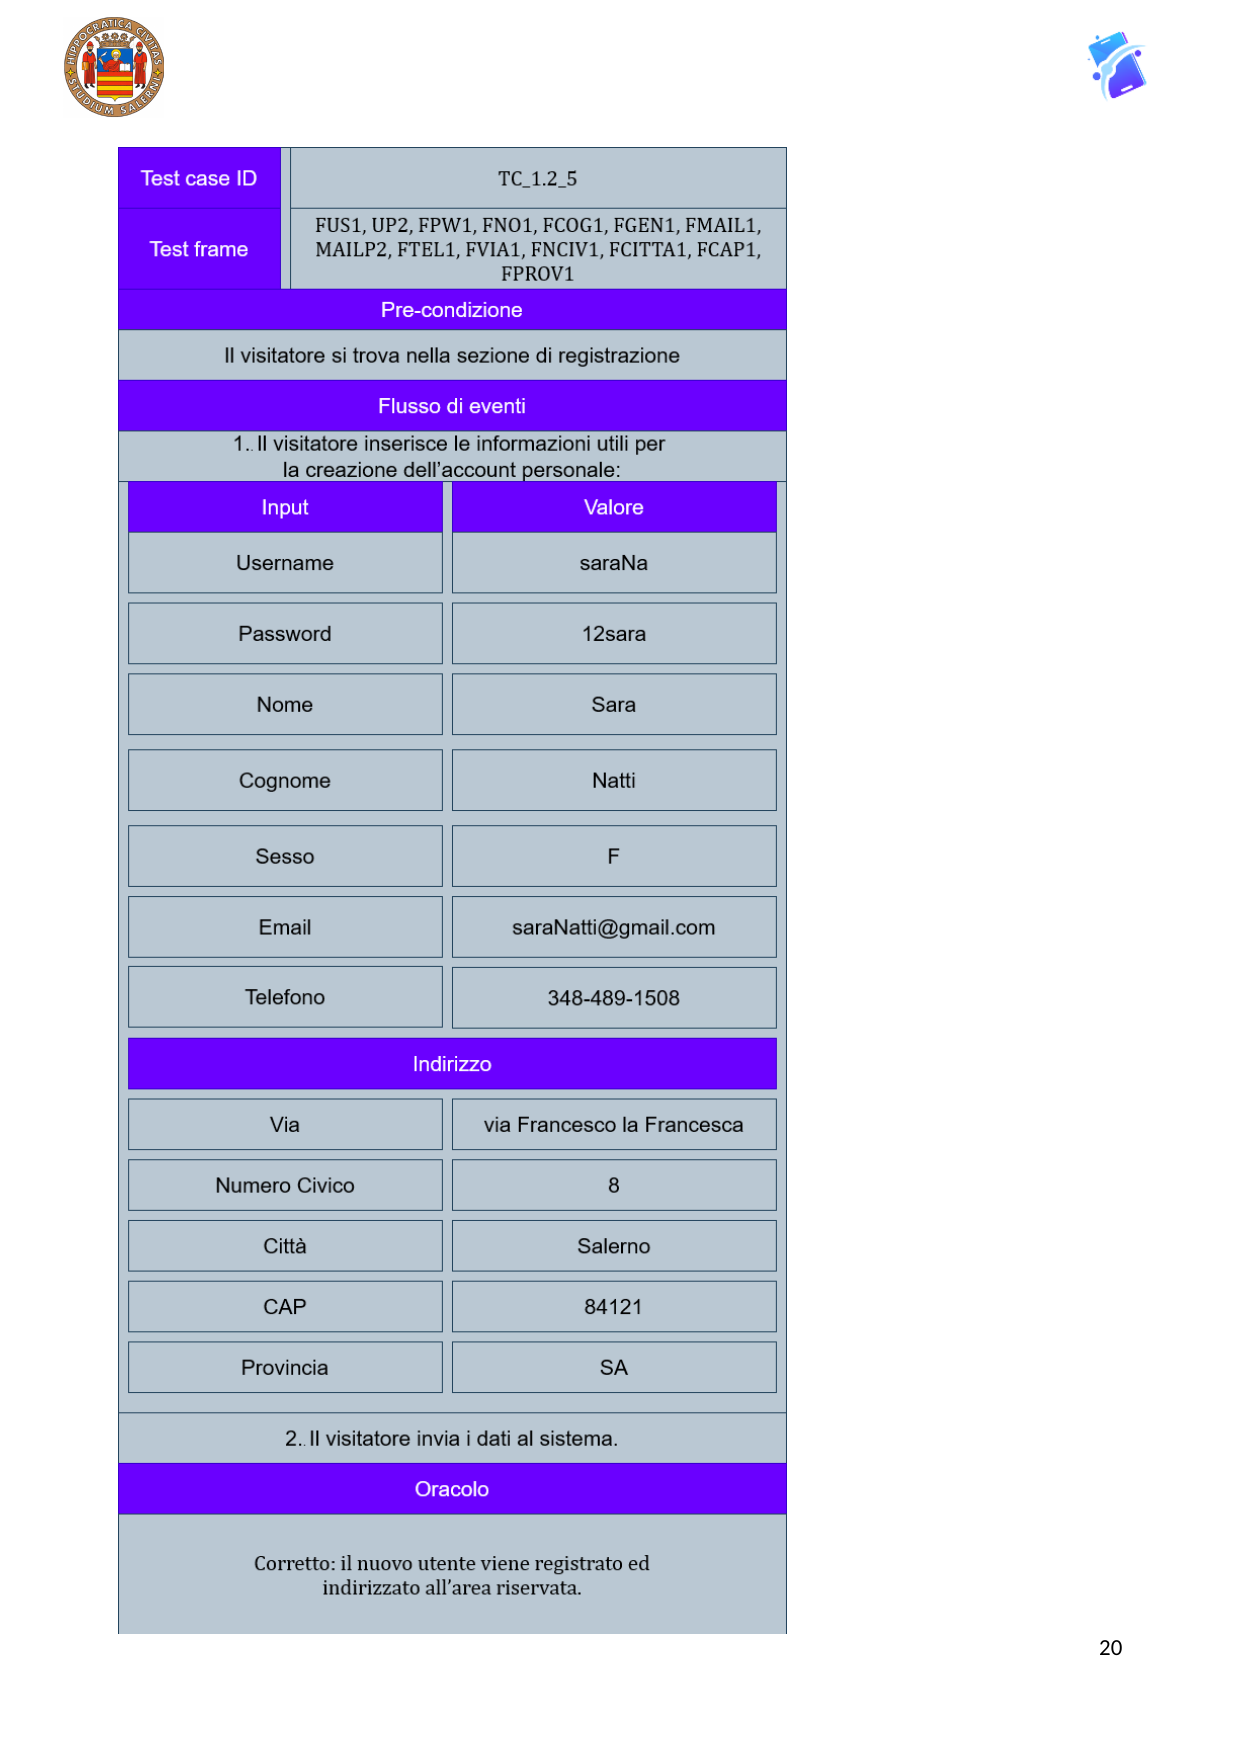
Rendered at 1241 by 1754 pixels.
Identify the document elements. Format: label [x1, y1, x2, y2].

picture [1061, 11, 1174, 133]
picture [63, 17, 164, 118]
picture [118, 147, 787, 1634]
